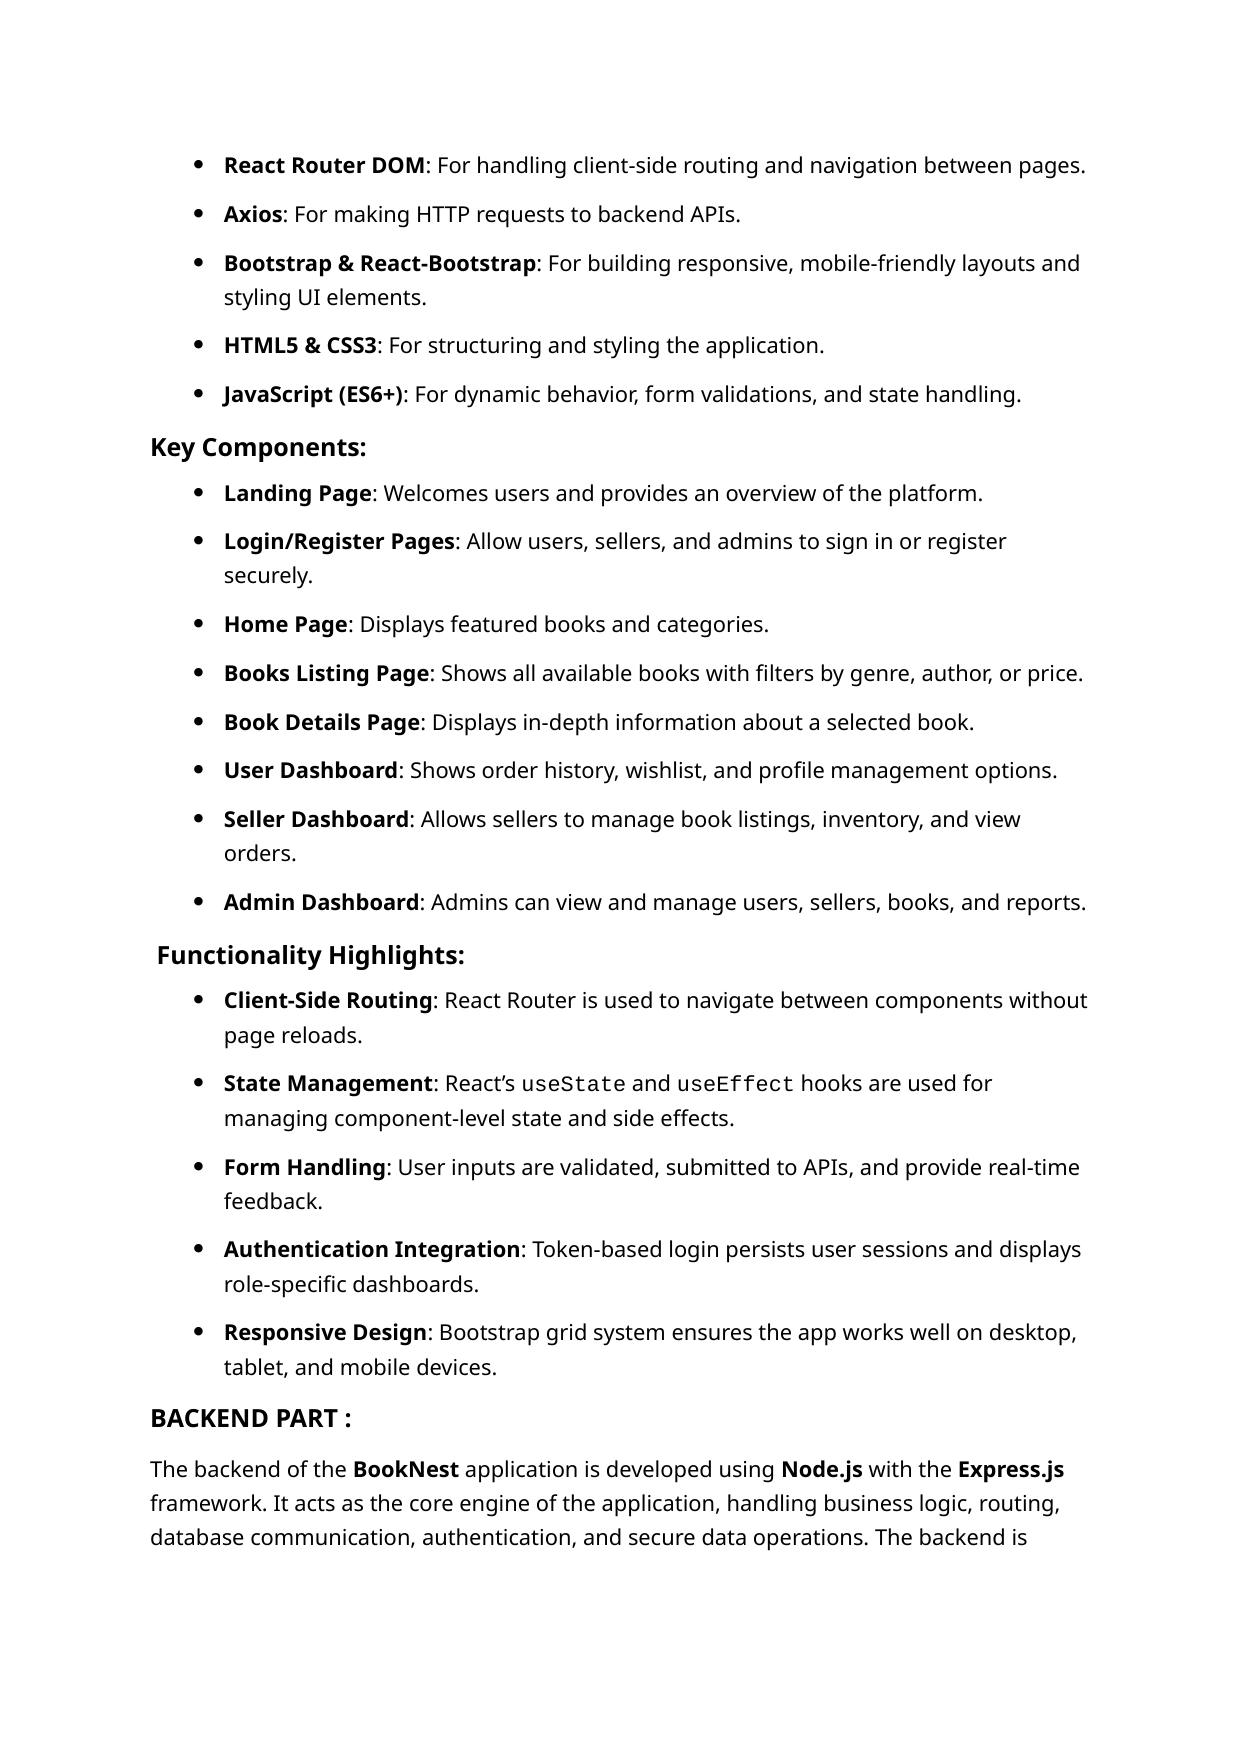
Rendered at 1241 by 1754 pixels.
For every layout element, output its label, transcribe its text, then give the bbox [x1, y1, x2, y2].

list Client-Side Routing: React Router is used to navigate between components without page reloads. [194, 985, 1090, 1049]
list Landing Page: Welcomes users and provides an overview of the platform. [194, 477, 1090, 507]
list Responsive Design: Bootstrap grid system ensures the app works well on desktop, tablet, and mobile devices. [194, 1317, 1090, 1381]
list Home Page: Displays featured books and categories. [194, 609, 1090, 639]
list State Management: React’s useState and useEffect hooks are used for managing component-level state and side effects. [194, 1068, 1090, 1132]
list Authentication Integration: Token-based login persists user sessions and displays role-specific dashboards. [194, 1234, 1090, 1298]
list Books Listing Page: Shows all available books with filters by genre, author, or price. [194, 658, 1090, 688]
list Login/Register Pages: Allow users, sellers, and admins to sign in or register securely. [194, 526, 1090, 590]
list Seller Dashboard: Allows sellers to manage book listings, inventory, and view orders. [194, 804, 1090, 868]
list React Router DOM: For handling client-side routing and navigation between pages. [194, 150, 1090, 180]
list Bootstrap & React-Bootstrap: For building responsive, mobile-friendly layouts and styling UI elements. [194, 247, 1090, 311]
list User Dashboard: Shows order history, wishlist, and profile management options. [194, 755, 1090, 785]
subtitle Functionality Highlights: [150, 938, 1090, 972]
list HTML5 & CSS3: For structuring and styling the application. [194, 330, 1090, 360]
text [150, 1454, 1090, 1552]
list JavaScript (ES6+): For dynamic behavior, form validations, and state handling. [194, 379, 1090, 409]
list Form Handling: User inputs are validated, submitted to APIs, and provide real-time feedback. [194, 1151, 1090, 1215]
subtitle Key Components: [150, 430, 1090, 464]
list Admin Dashboard: Admins can view and manage users, sellers, books, and reports. [194, 887, 1090, 917]
text BACKEND PART : [150, 1400, 1090, 1434]
list Book Details Page: Displays in-depth information about a selected book. [194, 707, 1090, 736]
list Axios: For making HTTP requests to backend APIs. [194, 199, 1090, 228]
